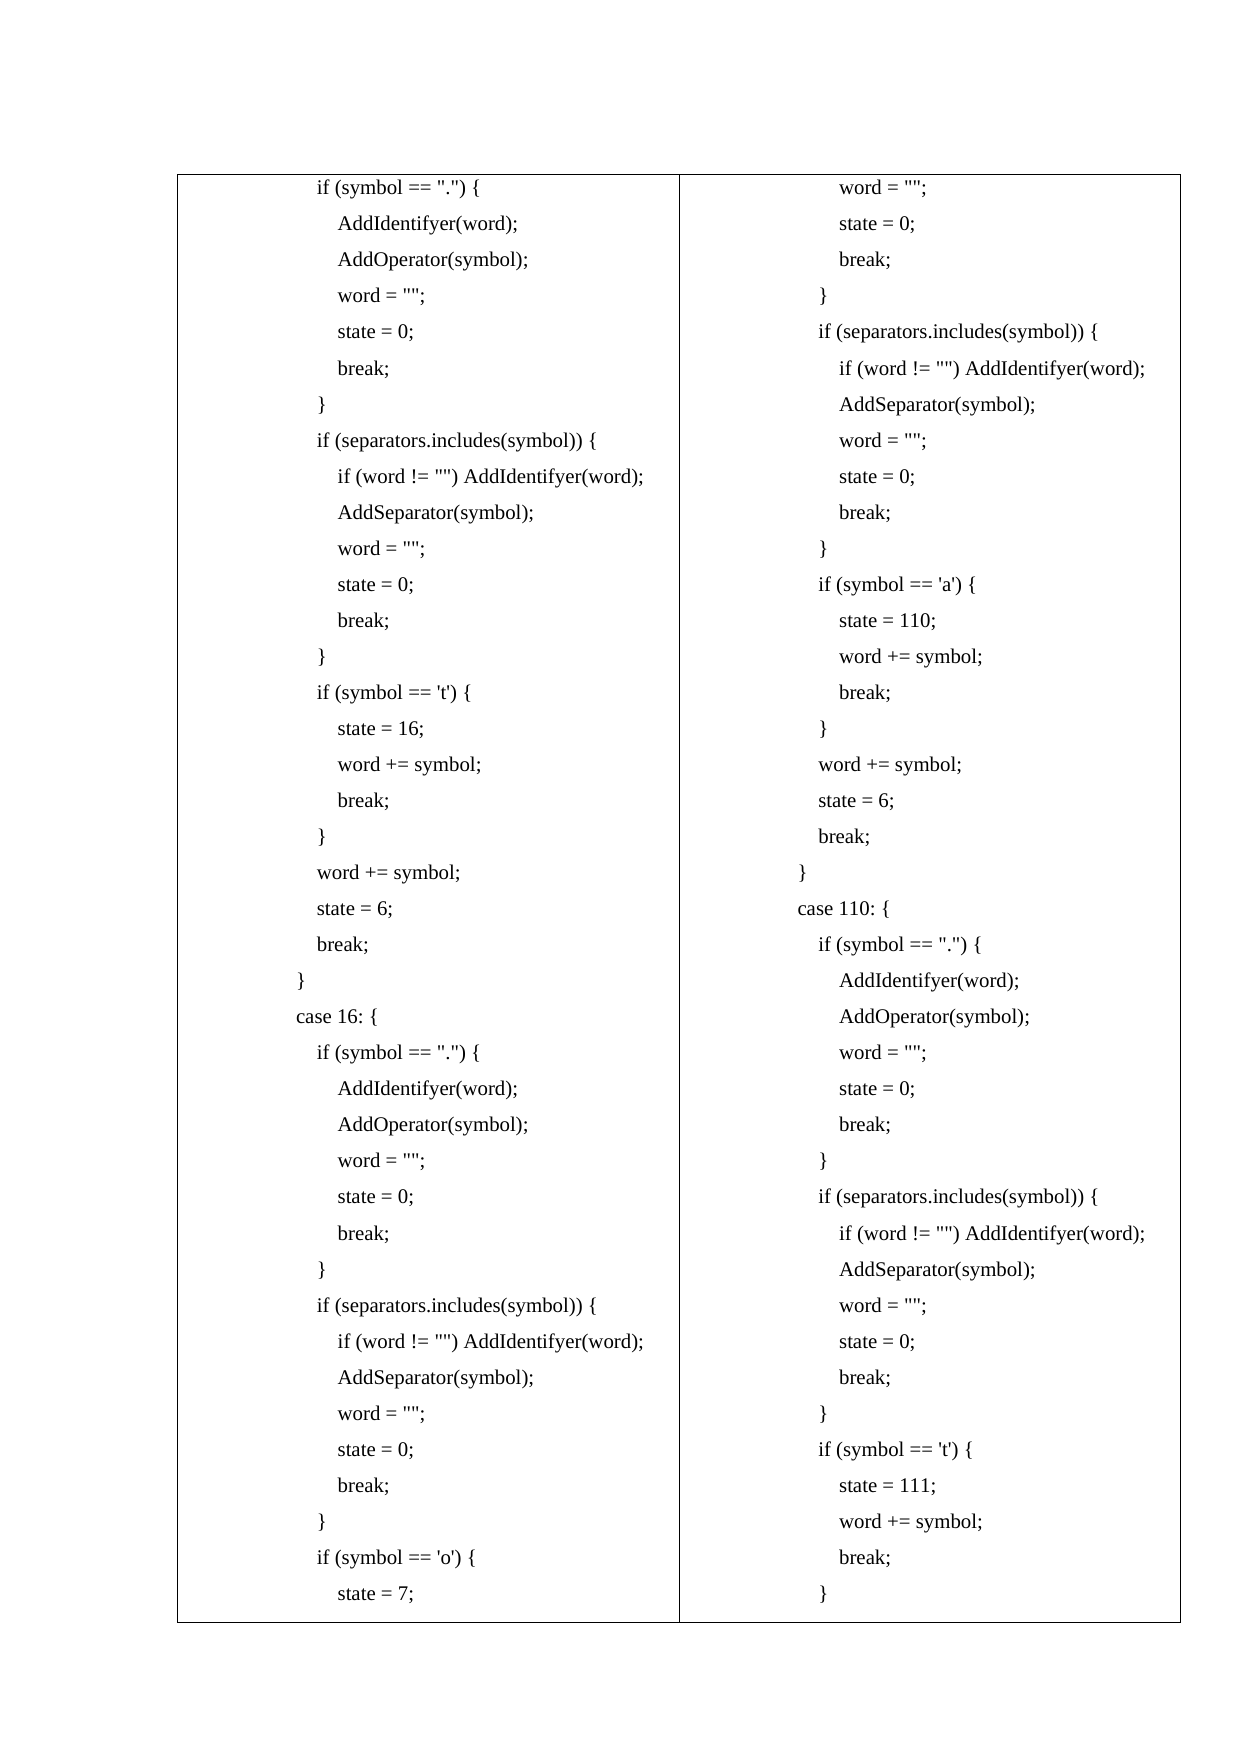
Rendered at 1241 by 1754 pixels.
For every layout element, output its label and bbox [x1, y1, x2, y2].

table_header [680, 175, 1180, 1622]
table_header [178, 175, 679, 1622]
